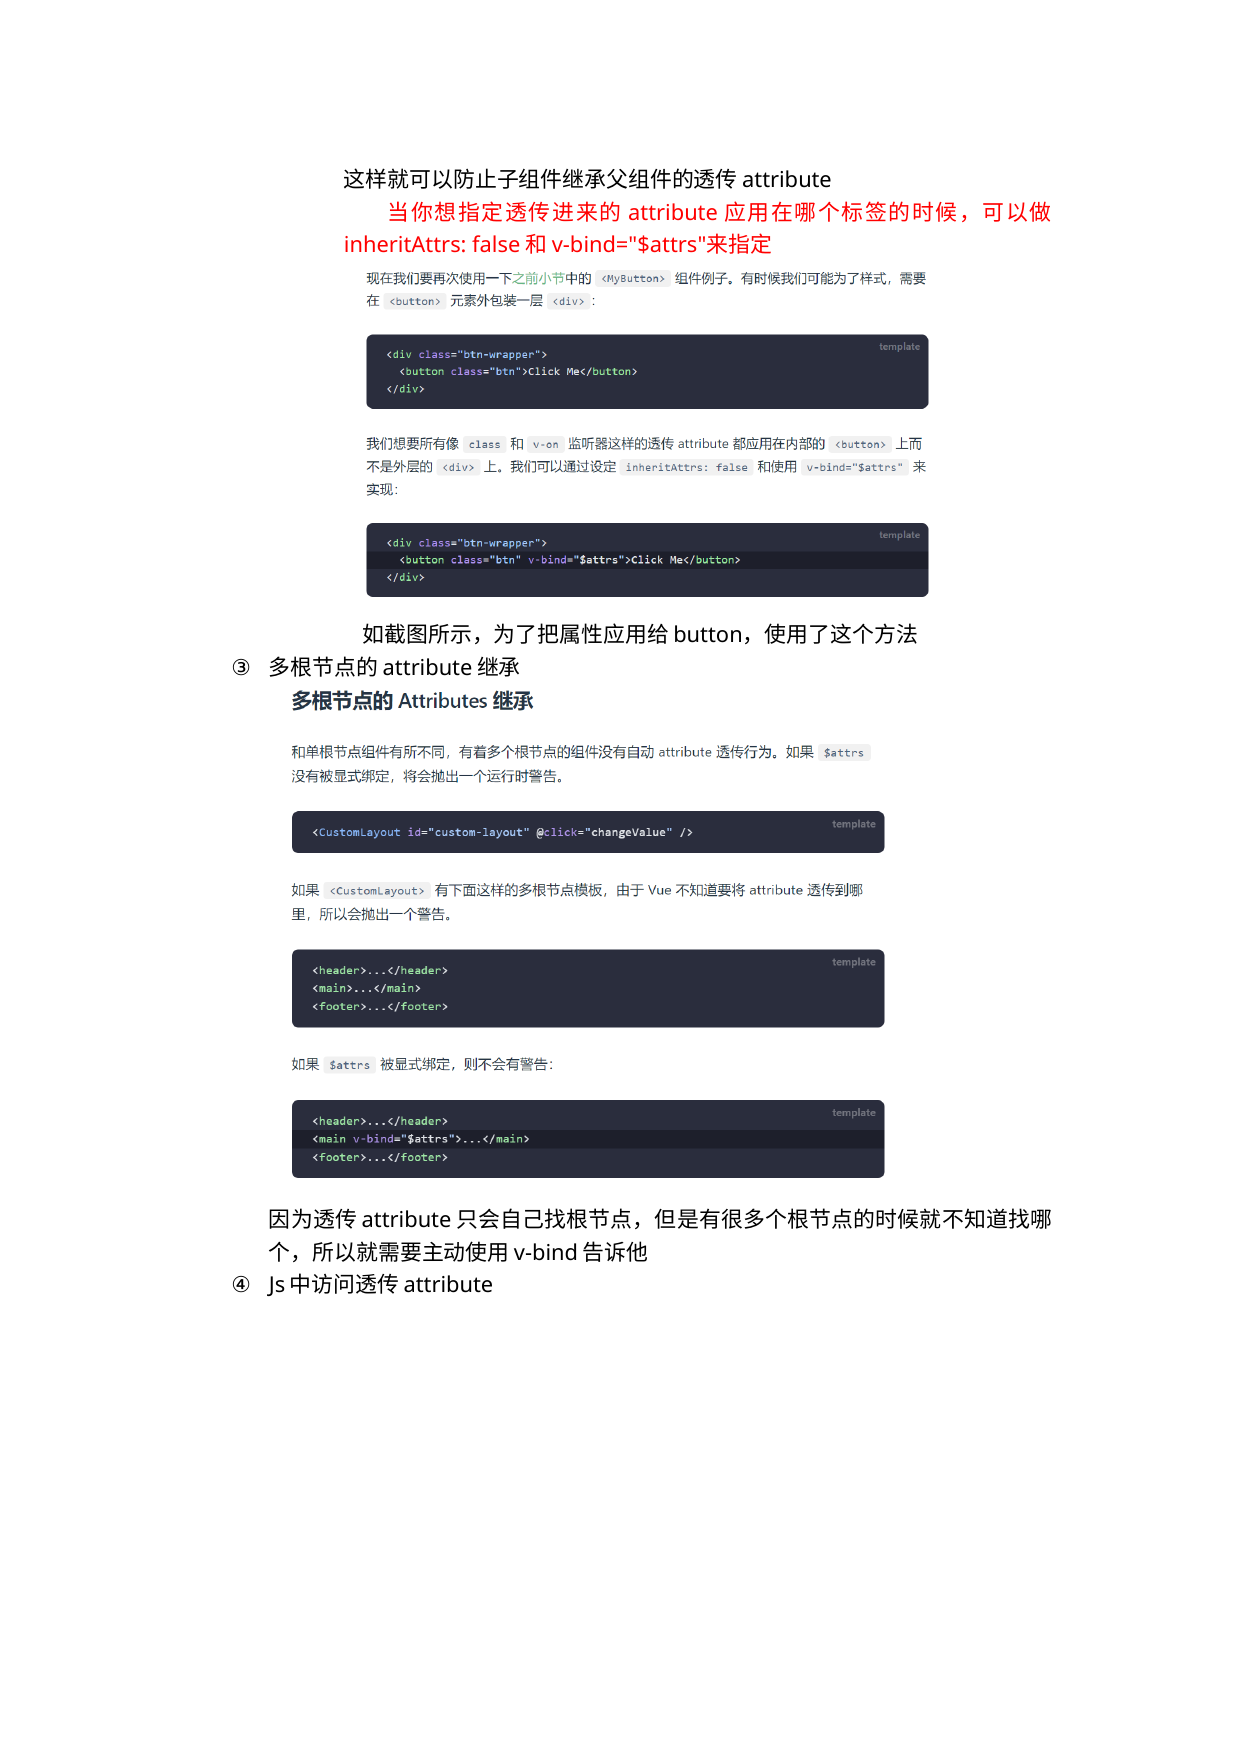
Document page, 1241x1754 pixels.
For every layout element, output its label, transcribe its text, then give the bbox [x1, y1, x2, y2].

list 这样就可以防止子组件继承父组件的透传attribute [344, 162, 1053, 194]
picture [268, 682, 894, 1186]
list 多根节点的attribute继承 [231, 649, 1053, 682]
list Js中访问透传attribute [231, 1267, 1053, 1299]
picture [362, 267, 934, 610]
list 因为透传attribute只会自己找根节点，但是有很多个根节点的时候就不知道找哪个，所以就需要主动使用v-bind告诉他 [269, 1202, 1053, 1267]
text 如截图所示，为了把属性应用给button，使用了这个方法 [187, 617, 1053, 649]
list 当你想指定透传进来的attribute应用在哪个标签的时候，可以做inheritAttrs: false和 v-bind="$attrs"来指定 [344, 194, 1053, 259]
